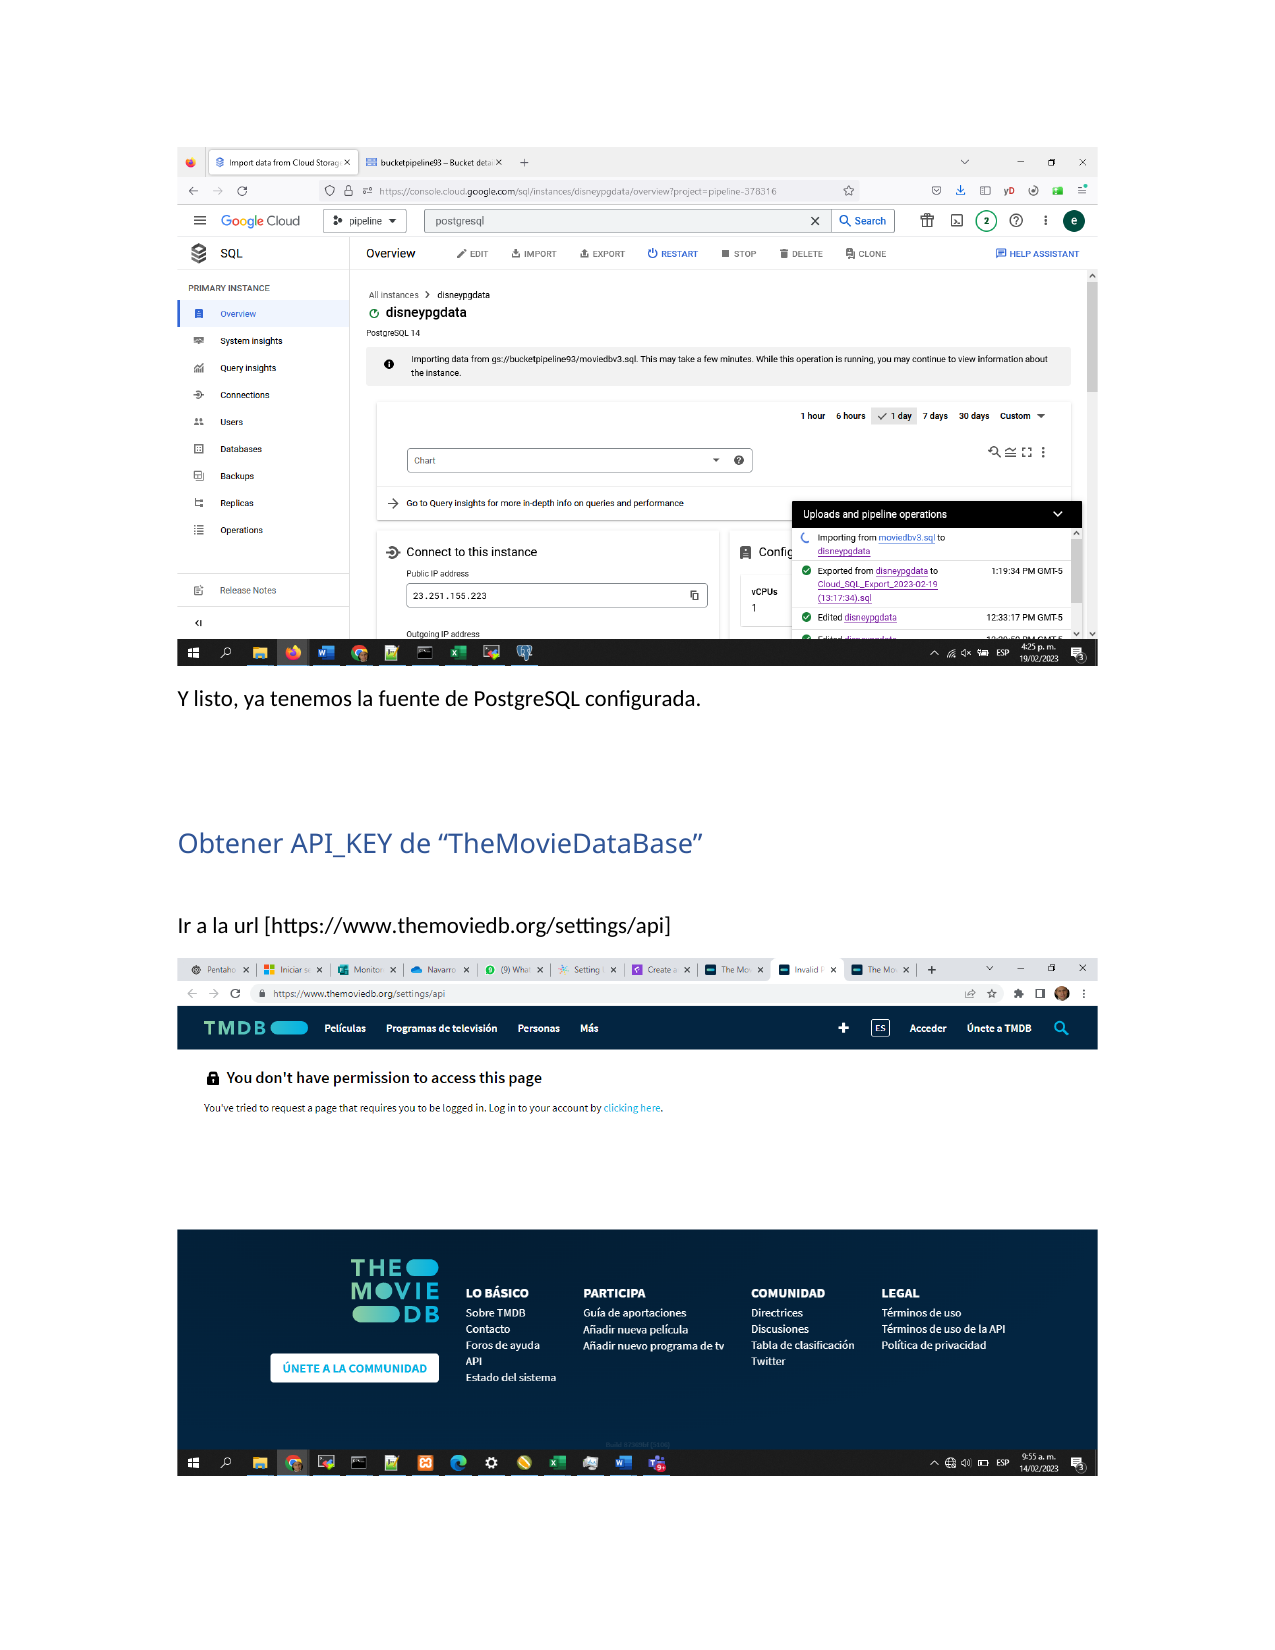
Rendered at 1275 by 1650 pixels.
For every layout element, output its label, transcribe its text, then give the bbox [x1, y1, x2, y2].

text Y listo, ya tenemos la fuente de PostgreSQL configurada. [177, 684, 1098, 712]
picture [177, 958, 1098, 1476]
picture [177, 147, 1098, 666]
text Ir a la url [https://www.themoviedb.org/settings/api] [177, 911, 1098, 939]
subtitle Obtener API_KEY de “TheMovieDataBase” [177, 825, 1098, 862]
